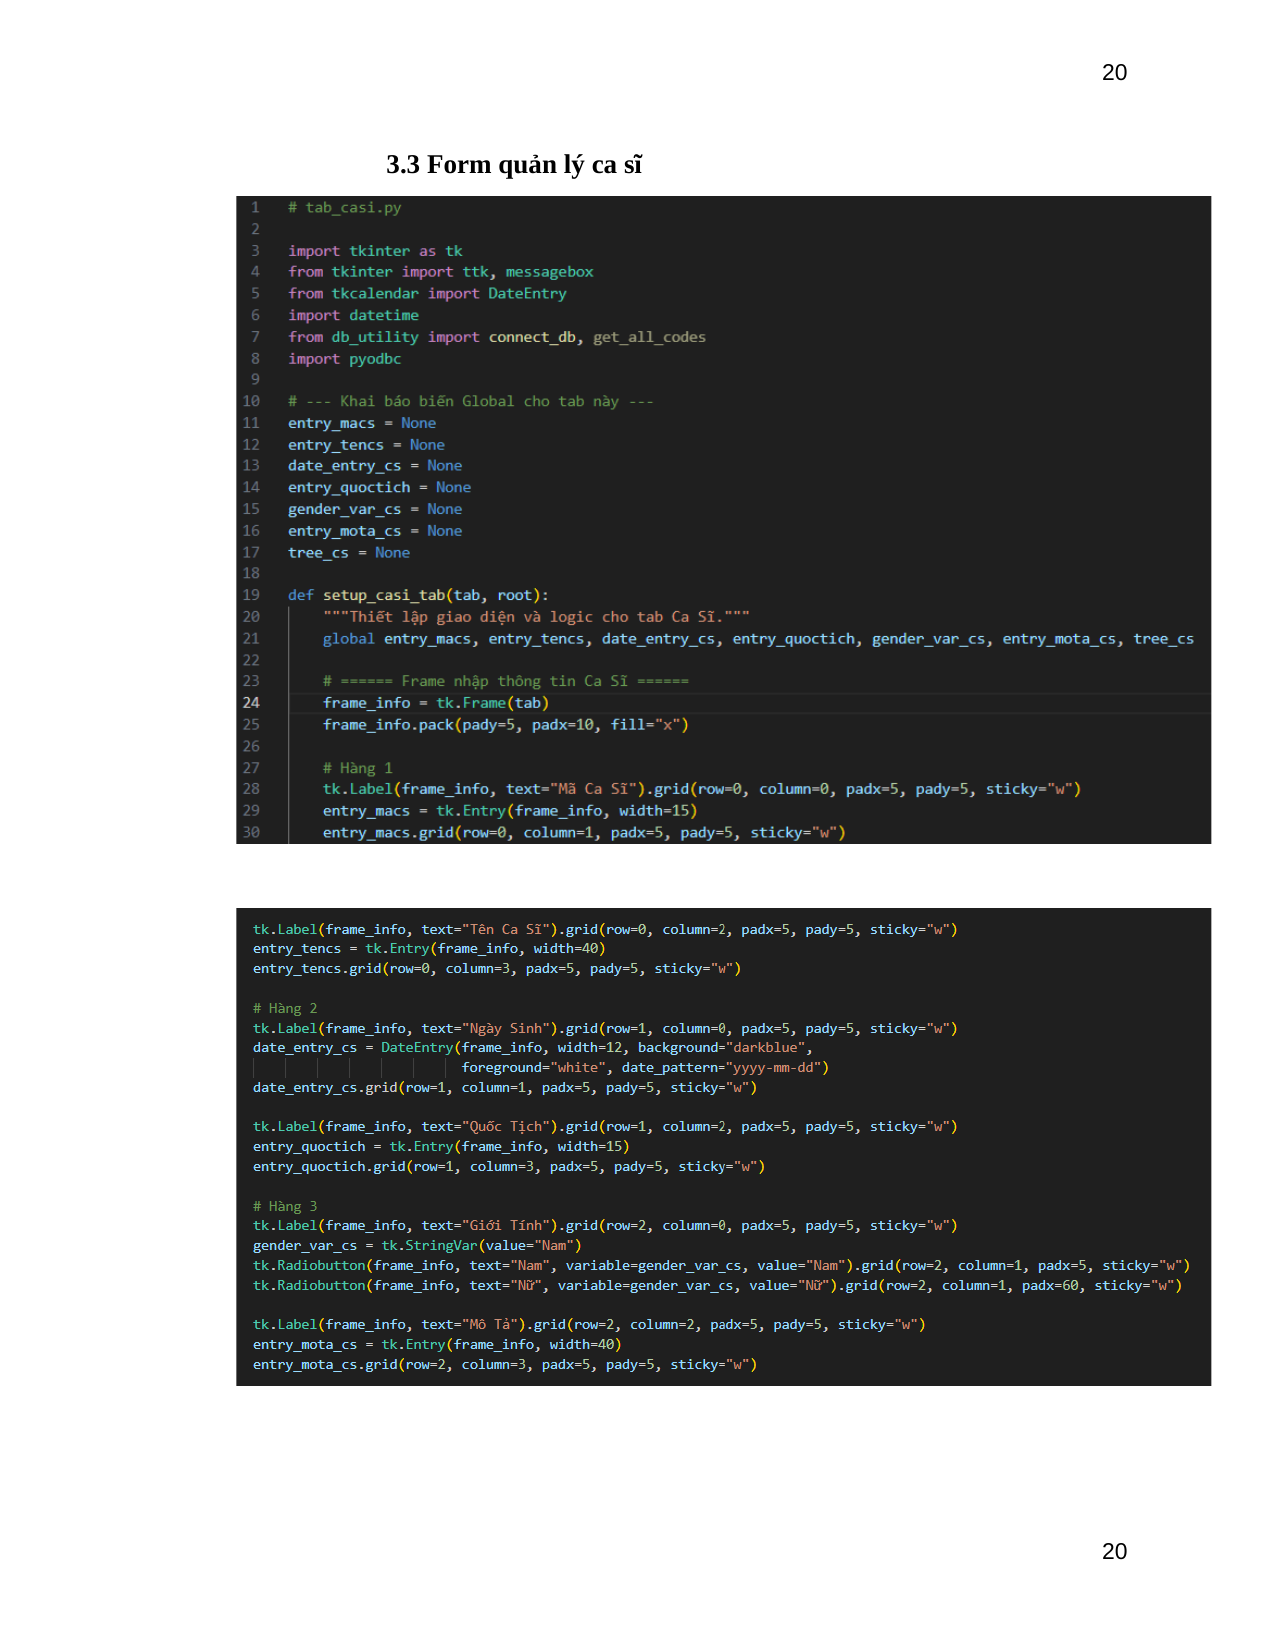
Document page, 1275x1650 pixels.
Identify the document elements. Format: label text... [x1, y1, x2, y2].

picture [236, 196, 1212, 844]
subtitle 3.3 Form quản lý ca sĩ [311, 148, 1127, 179]
picture [236, 908, 1212, 1386]
